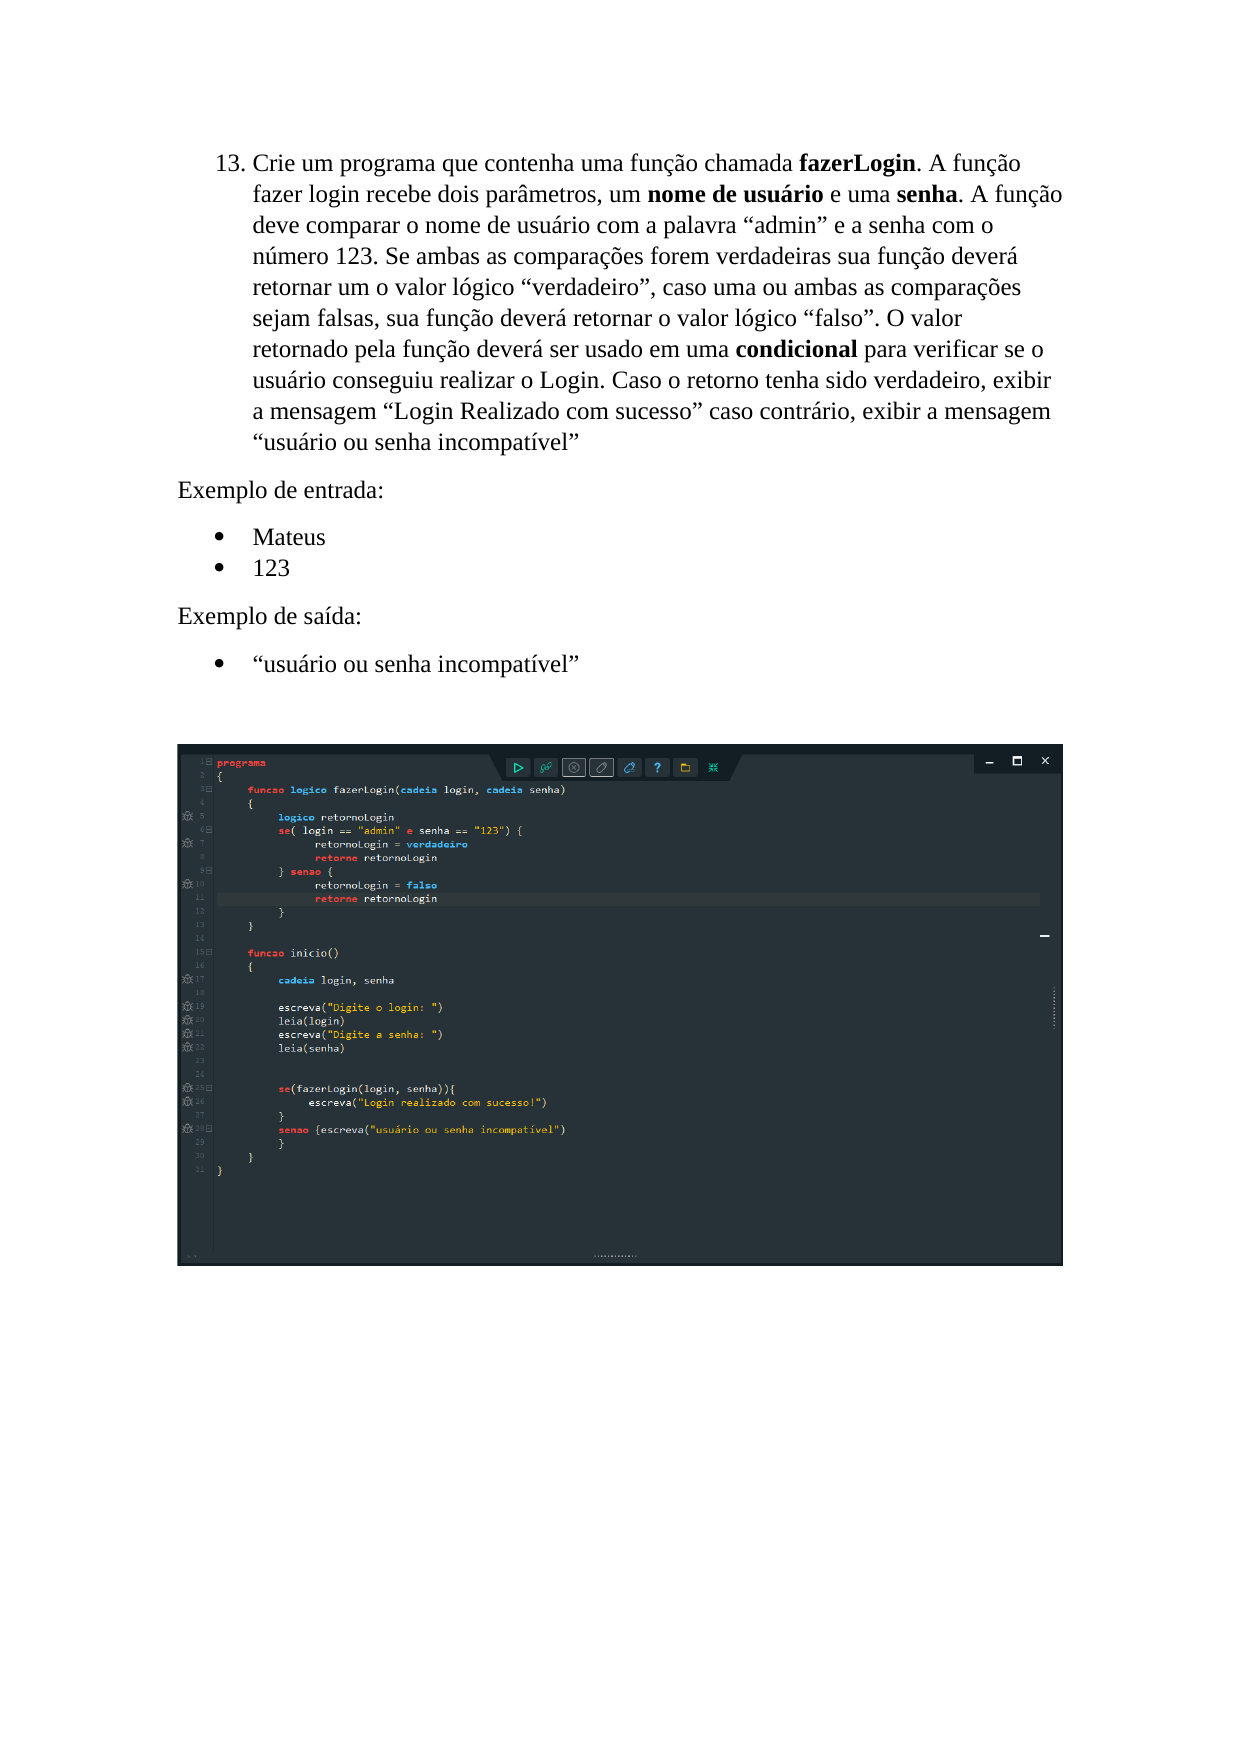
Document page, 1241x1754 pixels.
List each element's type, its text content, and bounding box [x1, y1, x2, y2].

picture [177, 744, 1063, 1266]
text Exemplo de entrada: [177, 475, 1063, 503]
list “usuário ou senha incompatível” [215, 649, 1063, 678]
list Crie um programa que contenha uma função chamada fazerLogin. A função fazer login recebe dois parâmetros, um nome de usuário e uma senha. A função deve comparar o nome de usuário com a palavra “admin” e a senha com o número 123. Se ambas as comparações forem verdadeiras sua função deverá retornar um o valor lógico “verdadeiro”, caso uma ou ambas as comparações sejam falsas, sua função deverá retornar o valor lógico “falso”. O valor retornado pela função deverá ser usado em uma condicional para verificar se o usuário conseguiu realizar o Login. Caso o retorno tenha sido verdadeiro, exibir a mensagem “Login Realizado com sucesso” caso contrário, exibir a mensagem “usuário ou senha incompatível” [215, 148, 1063, 456]
list 123 [215, 553, 1063, 582]
text Exemplo de saída: [177, 601, 1063, 630]
list Mateus [215, 522, 1063, 551]
